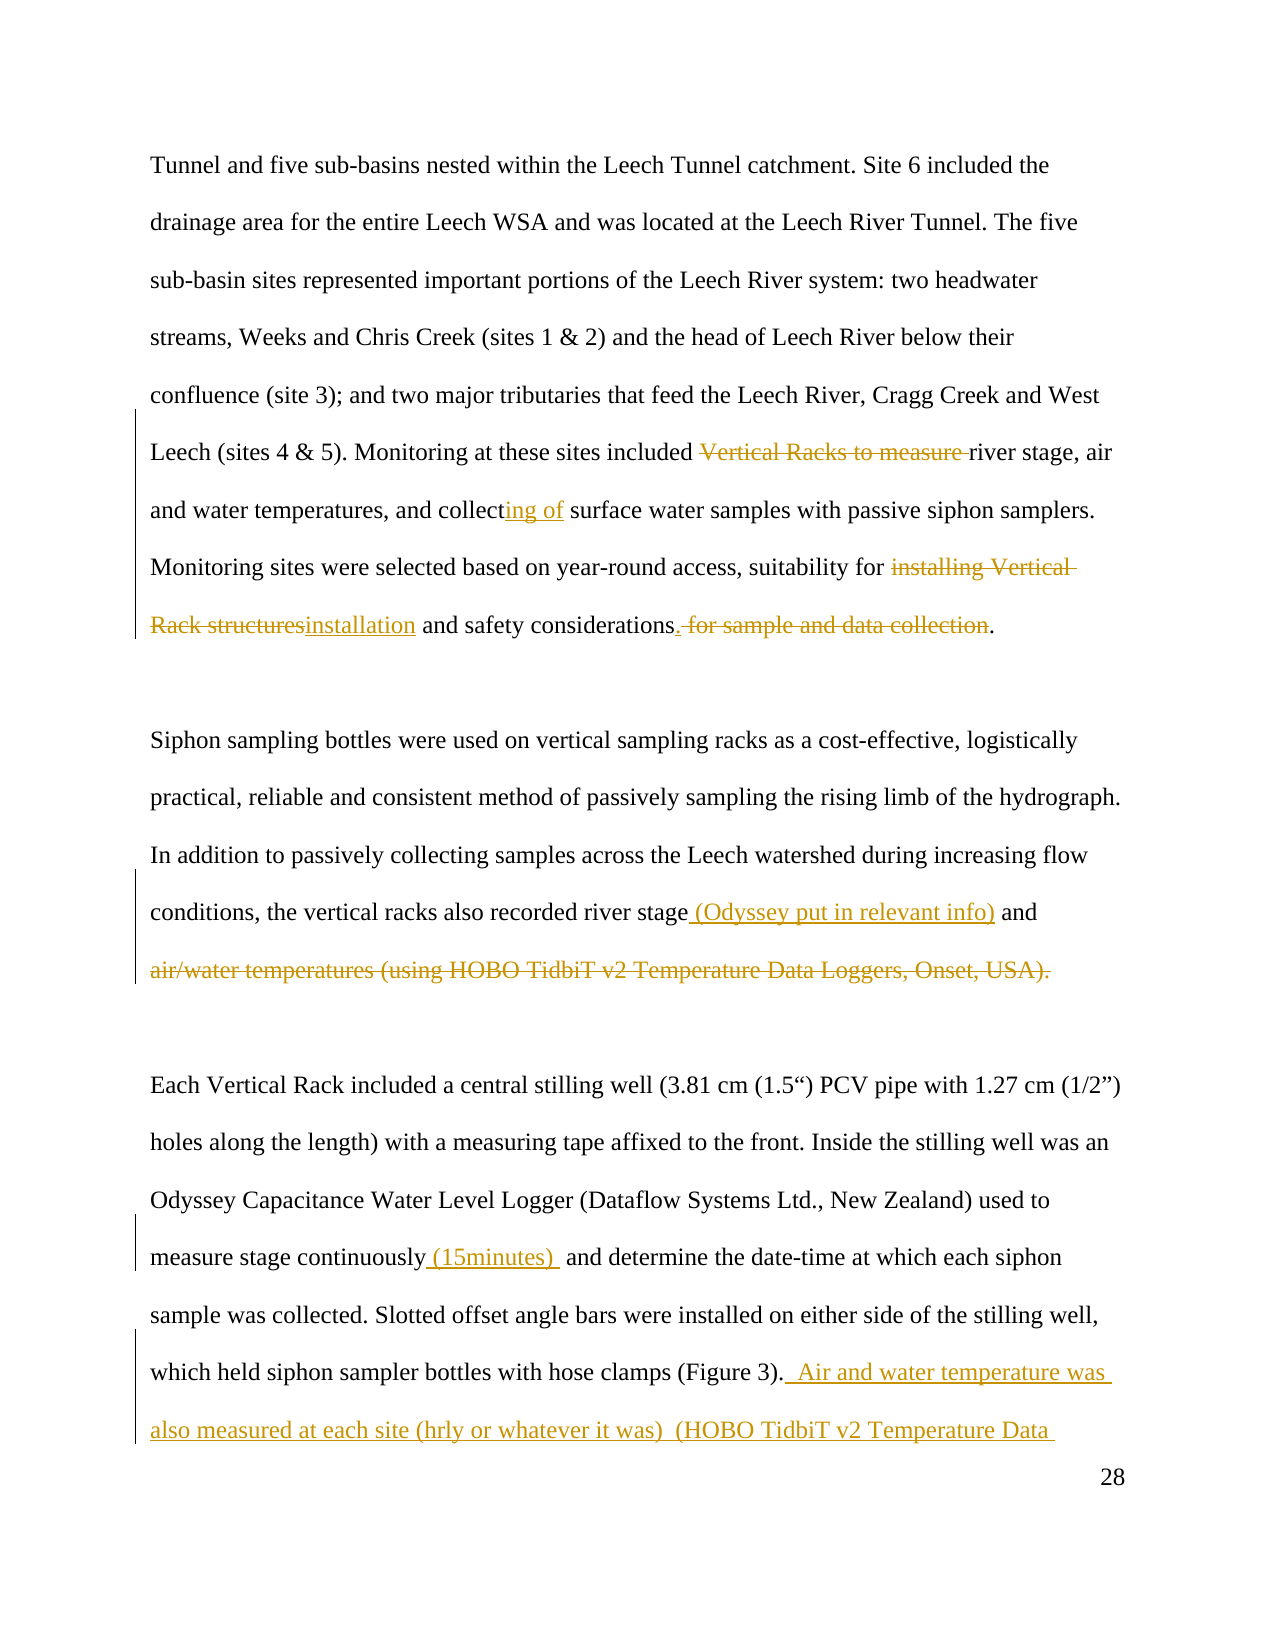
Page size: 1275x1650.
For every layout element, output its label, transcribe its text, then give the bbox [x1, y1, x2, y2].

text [150, 1070, 1125, 1444]
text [150, 150, 1125, 639]
text Siphon sampling bottles were used on vertical sampling racks as a cost-effective, logistically practical, reliable and consistent method of passively sampling the rising limb of the hydrograph. In addition to passively collecting samples across the Leech watershed during increasing flow conditions, the vertical racks also recorded river stage and [150, 725, 1125, 984]
